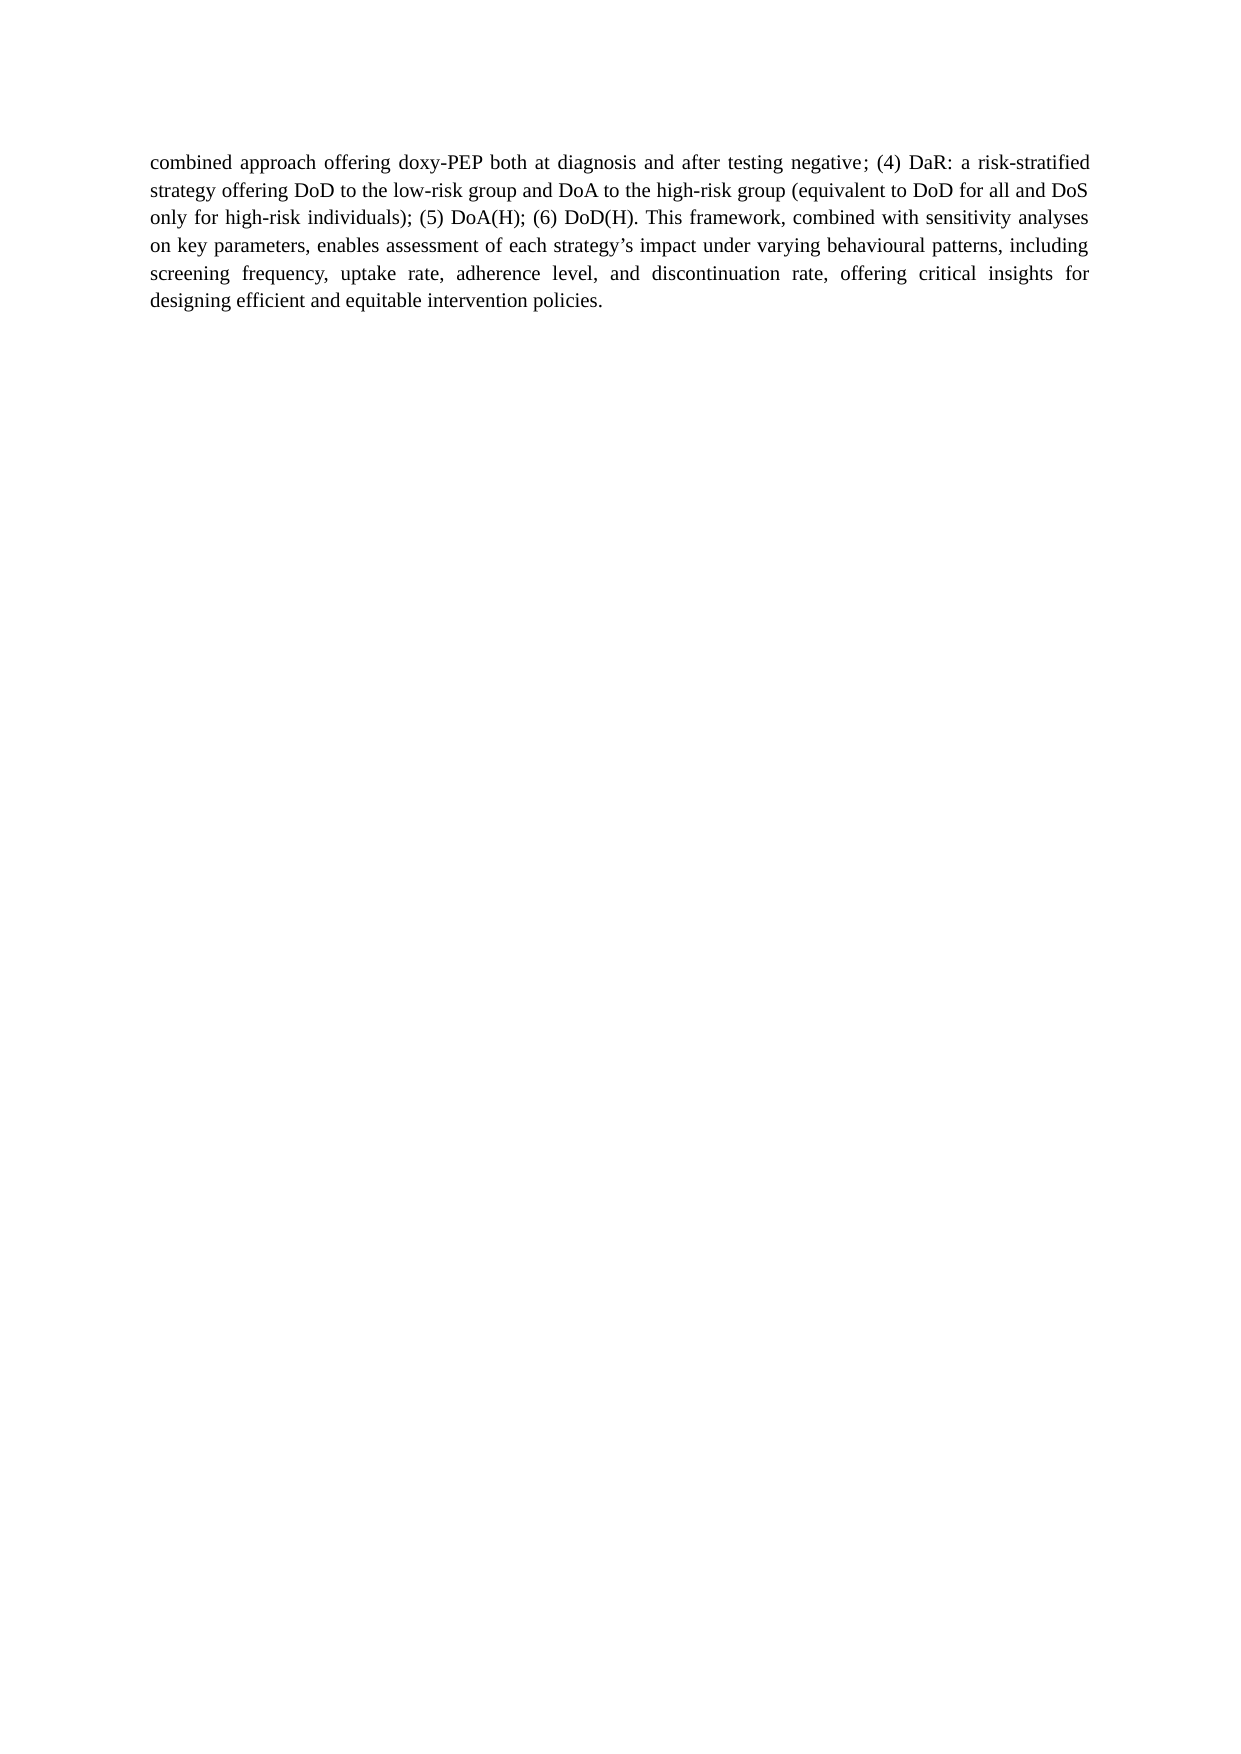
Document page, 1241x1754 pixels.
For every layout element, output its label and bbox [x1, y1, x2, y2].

text [150, 150, 1090, 312]
